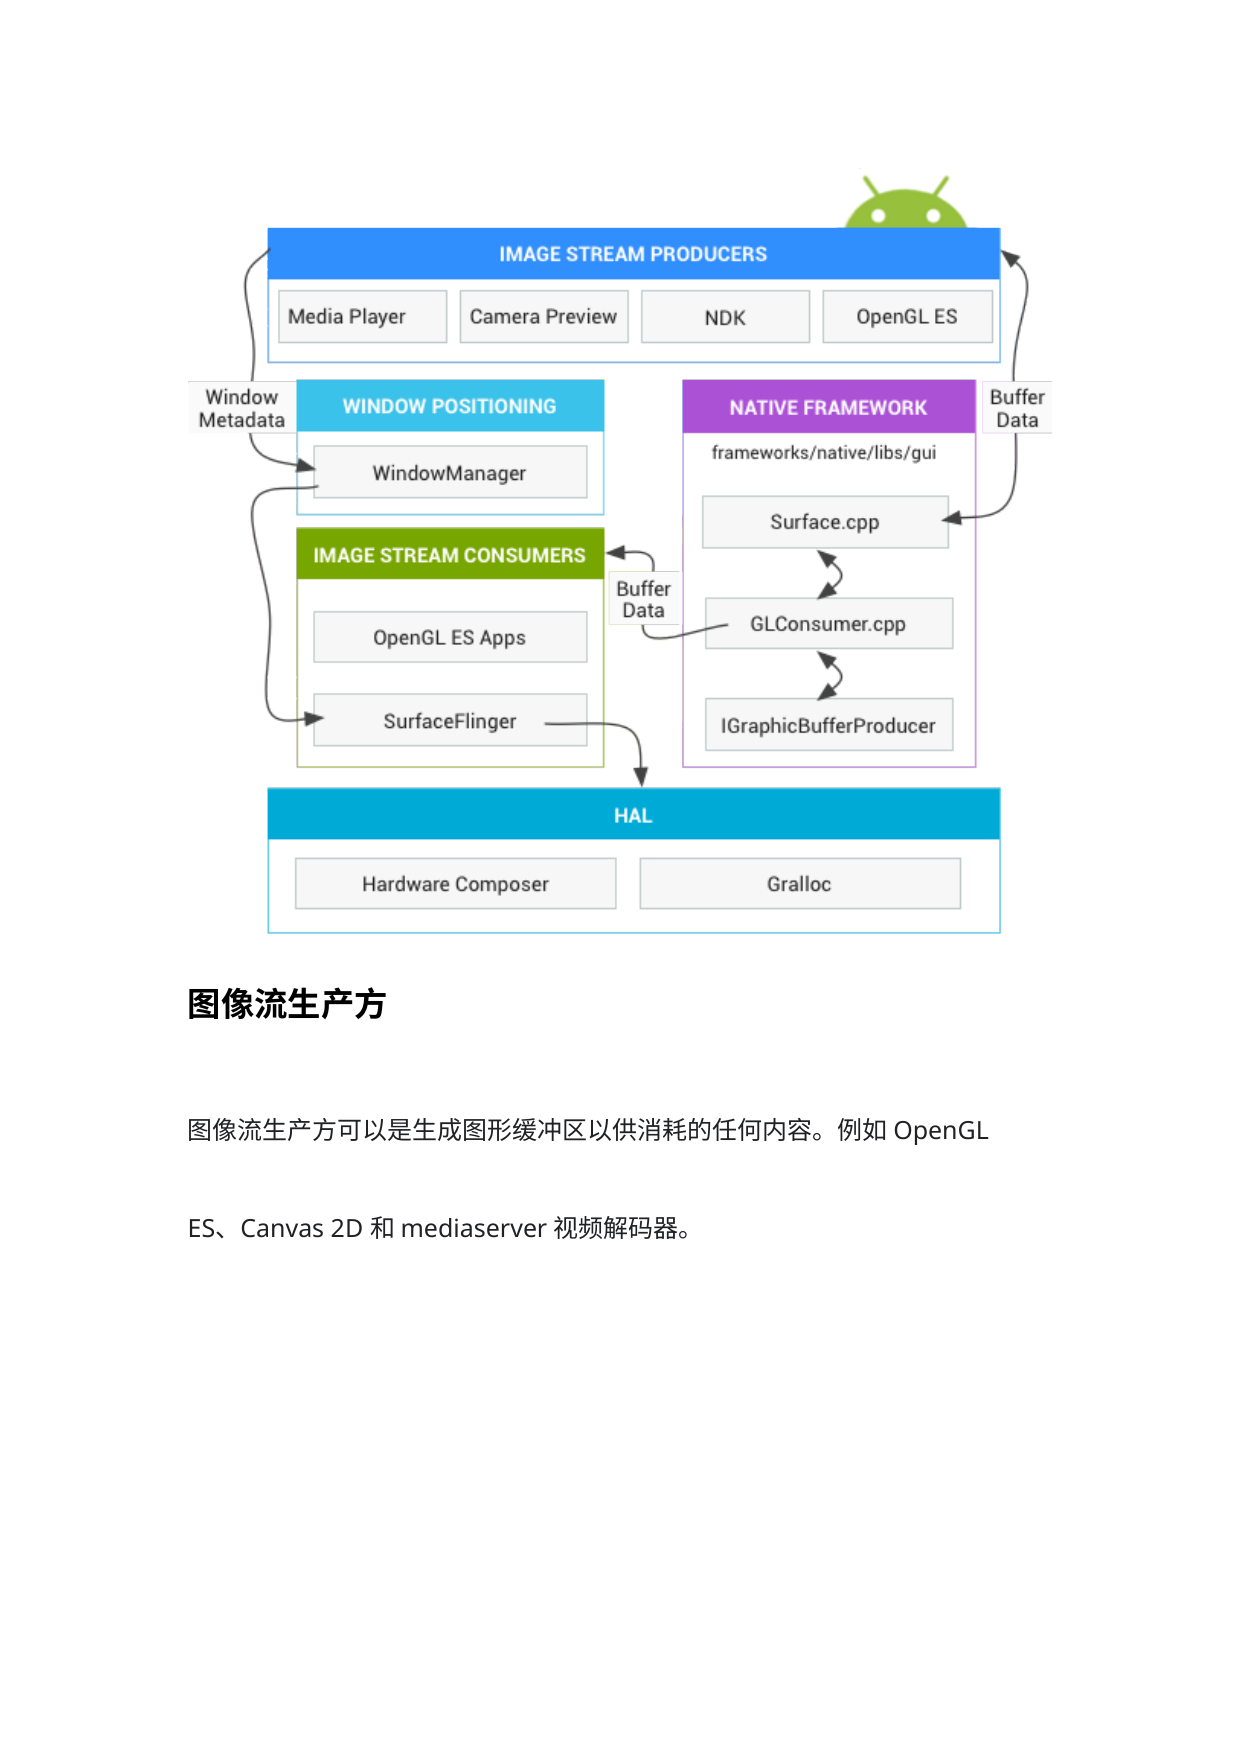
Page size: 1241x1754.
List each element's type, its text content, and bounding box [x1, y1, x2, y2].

text 图像流生产方可以是生成图形缓冲区以供消耗的任何内容。例如 OpenGL ES、Canvas 2D 和 mediaserver 视频解码器。 [187, 1096, 1053, 1259]
subtitle 图像流生产方 [187, 969, 1053, 1034]
picture [187, 167, 1053, 937]
